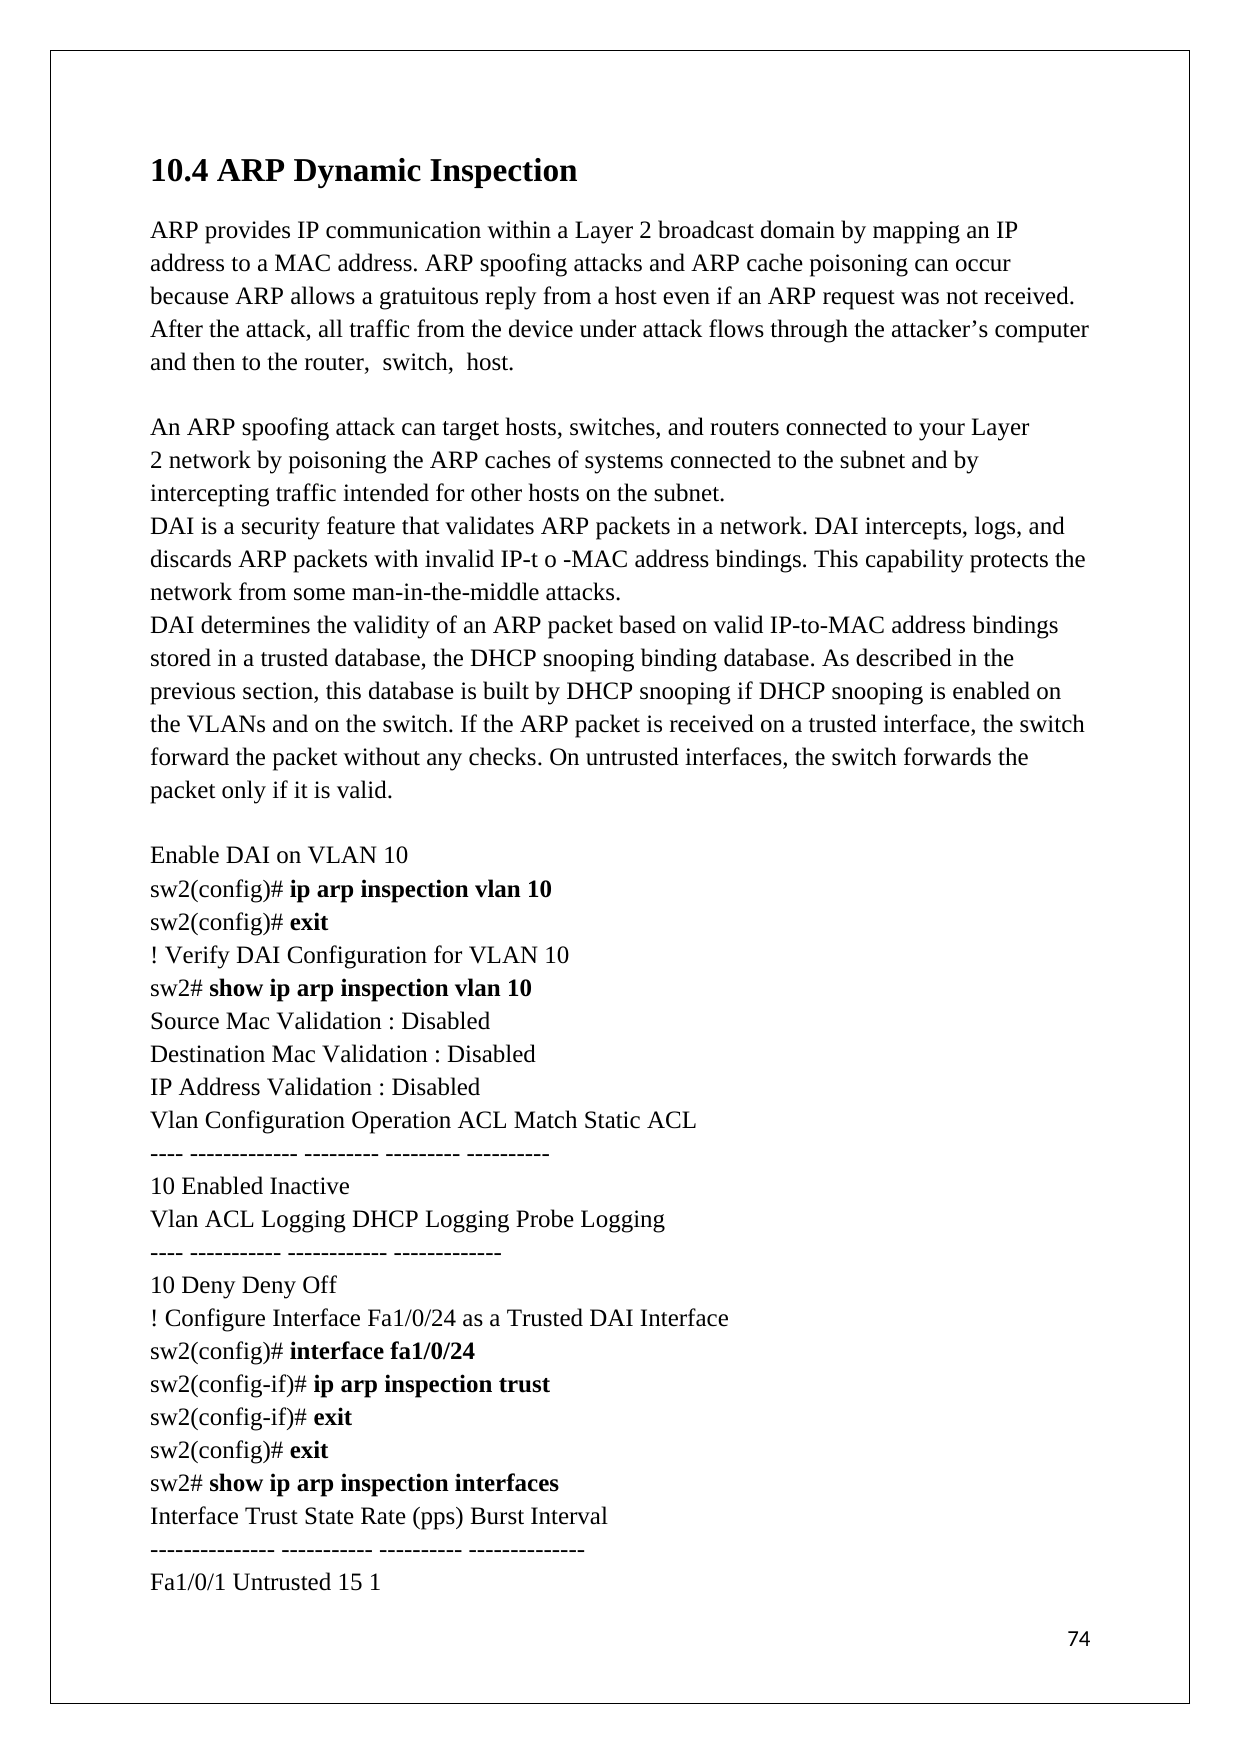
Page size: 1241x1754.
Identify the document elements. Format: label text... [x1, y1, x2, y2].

text --------------- ----------- ---------- -------------- [150, 1534, 1090, 1563]
text Enable DAI on VLAN 10 [150, 841, 1090, 869]
text sw2(config)# exit [150, 1435, 1090, 1464]
text 10.4 ARP Dynamic Inspection [150, 150, 1090, 188]
text DAI determines the validity of an ARP packet based on valid IP-to-MAC address bindings [150, 610, 1090, 639]
text 10 Deny Deny Off [150, 1270, 1090, 1299]
text Source Mac Validation : Disabled [150, 1006, 1090, 1034]
text sw2# show ip arp inspection vlan 10 [150, 973, 1090, 1001]
text ---- ----------- ------------ ------------- [150, 1237, 1090, 1266]
text 10 Enabled Inactive [150, 1171, 1090, 1199]
text Fa1/0/1 Untrusted 15 1 [150, 1567, 1090, 1596]
text 2 network by poisoning the ARP caches of systems connected to the subnet and by intercepting traffic intended for other hosts on the subnet. [150, 445, 1090, 507]
text DAI is a security feature that validates ARP packets in a network. DAI intercepts, logs, and [150, 511, 1090, 540]
text sw2(config)# exit [150, 907, 1090, 935]
text address to a MAC address. ARP spoofing attacks and ARP cache poisoning can occur because ARP allows a gratuitous reply from a host even if an ARP request was not received. After the attack, all traffic from the device under attack flows through the attacker’s computer and then to the router, switch, host. [150, 248, 1090, 376]
text stored in a trusted database, the DHCP snooping binding database. As described in the previous section, this database is built by DHCP snooping if DHCP snooping is enabled on the VLANs and on the switch. If the ARP packet is received on a trusted interface, the switch [150, 643, 1090, 738]
text discards ARP packets with invalid IP-t o -MAC address bindings. This capability protects the [150, 544, 1090, 573]
text sw2# show ip arp inspection interfaces [150, 1468, 1090, 1497]
text An ARP spoofing attack can target hosts, switches, and routers connected to your Layer [150, 412, 1090, 441]
text ---- ------------- --------- --------- ---------- [150, 1138, 1090, 1167]
text Vlan Configuration Operation ACL Match Static ACL [150, 1105, 1090, 1133]
text IP Address Validation : Disabled [150, 1072, 1090, 1101]
text Destination Mac Validation : Disabled [150, 1039, 1090, 1067]
text ! Configure Interface Fa1/0/24 as a Trusted DAI Interface [150, 1303, 1090, 1332]
text ARP provides IP communication within a Layer 2 broadcast domain by mapping an IP [150, 215, 1090, 244]
text sw2(config)# ip arp inspection vlan 10 [150, 874, 1090, 902]
text forward the packet without any checks. On untrusted interfaces, the switch forwards the packet only if it is valid. [150, 742, 1090, 804]
text Vlan ACL Logging DHCP Logging Probe Logging [150, 1204, 1090, 1233]
text sw2(config-if)# exit [150, 1402, 1090, 1431]
text Interface Trust State Rate (pps) Burst Interval [150, 1501, 1090, 1530]
text ! Verify DAI Configuration for VLAN 10 [150, 940, 1090, 968]
text sw2(config-if)# ip arp inspection trust [150, 1369, 1090, 1398]
text sw2(config)# interface fa1/0/24 [150, 1336, 1090, 1365]
text network from some man-in-the-middle attacks. [150, 577, 1090, 606]
